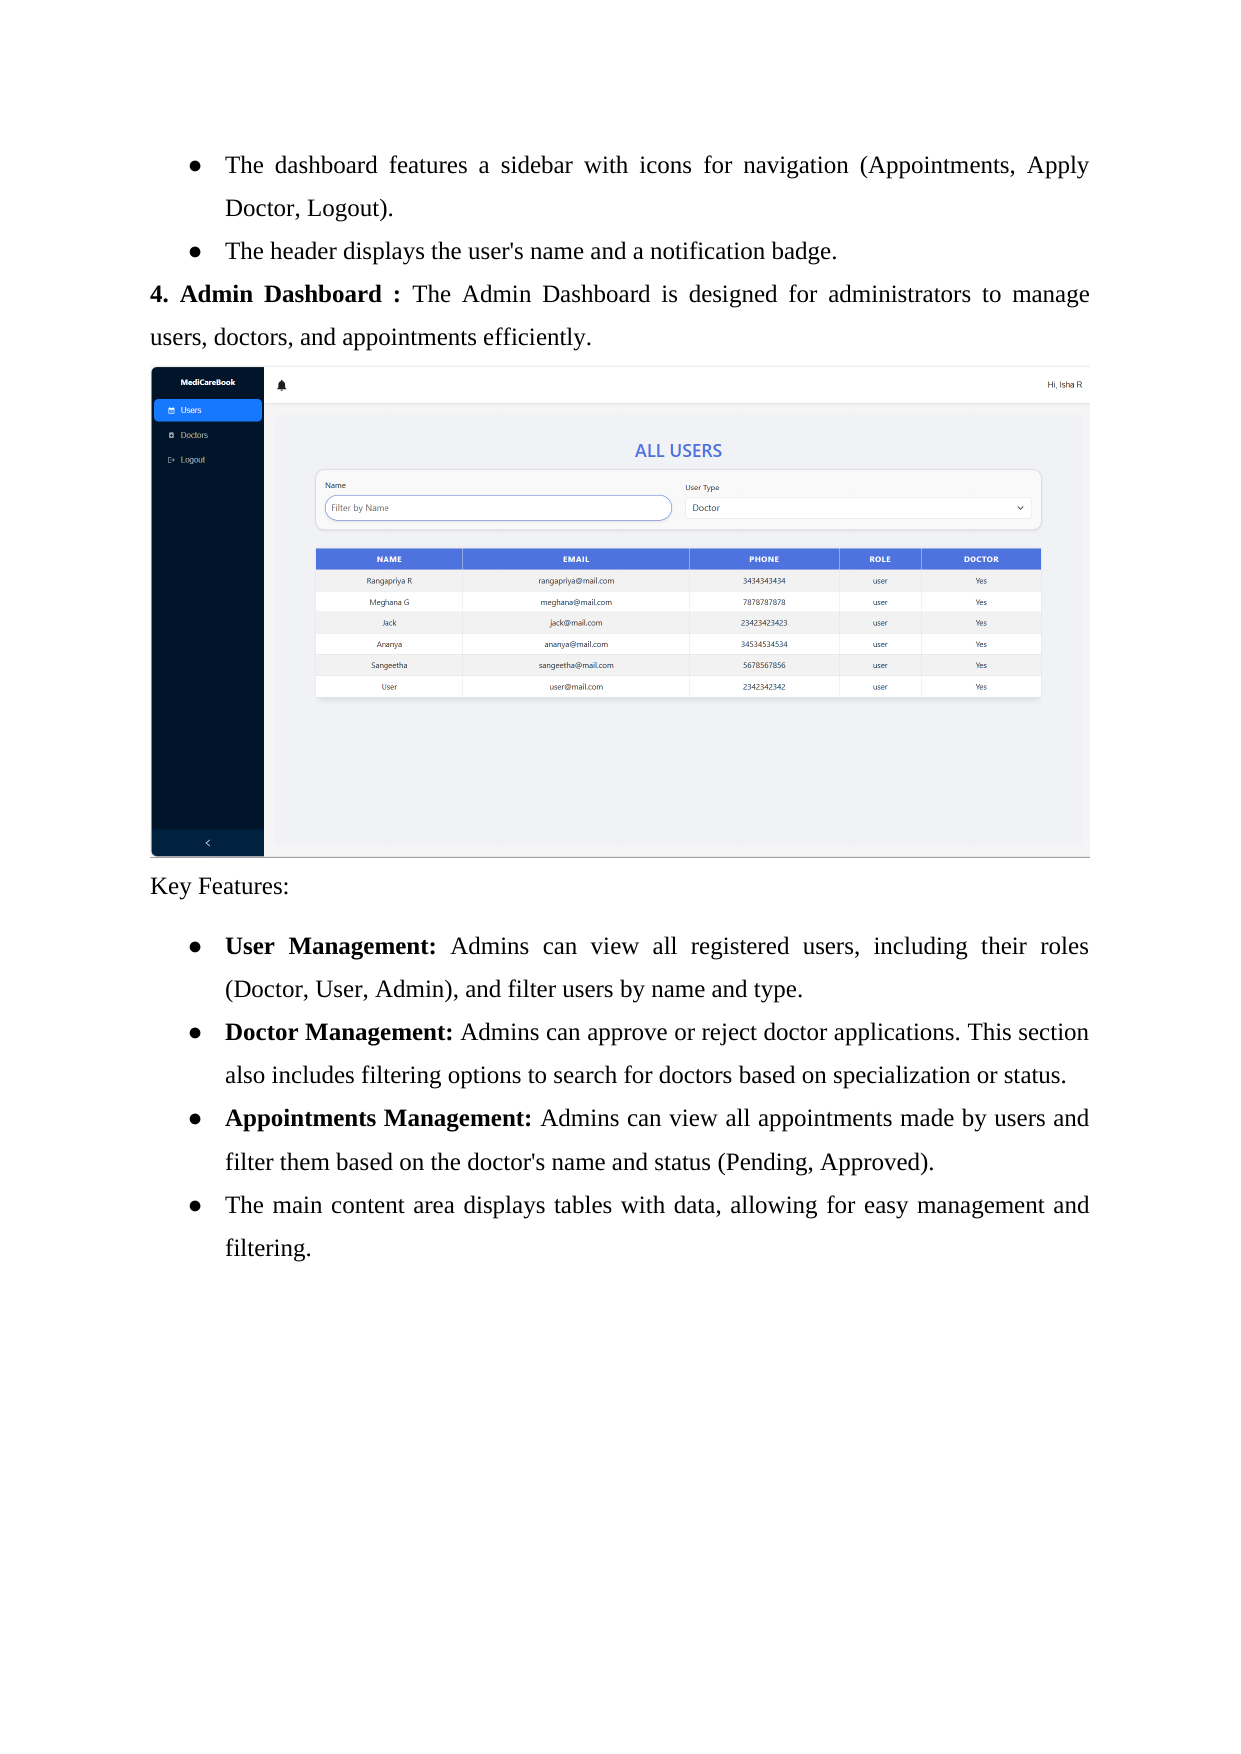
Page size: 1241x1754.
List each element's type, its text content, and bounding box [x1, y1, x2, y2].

list The header displays the user's name and a notification badge. [187, 236, 1090, 265]
subtitle 4. Admin Dashboard : The Admin Dashboard is designed for administrators to manage users, doctors, and appointments efficiently. [150, 279, 1090, 351]
list User Management: Admins can view all registered users, including their roles (Doctor, User, Admin), and filter users by name and type. [187, 931, 1090, 1003]
list The dashboard features a sidebar with icons for navigation (Appointments, Apply Doctor, Logout). [187, 150, 1090, 222]
picture [150, 365, 1091, 858]
text Key Features: [150, 871, 1090, 900]
list The main content area displays tables with data, allowing for easy management and filtering. [187, 1190, 1090, 1262]
list Appointments Management: Admins can view all appointments made by users and filter them based on the doctor's name and status (Pending, Approved). [187, 1103, 1090, 1175]
list Doctor Management: Admins can approve or reject doctor applications. This section also includes filtering options to search for doctors based on specialization or status. [187, 1017, 1090, 1089]
